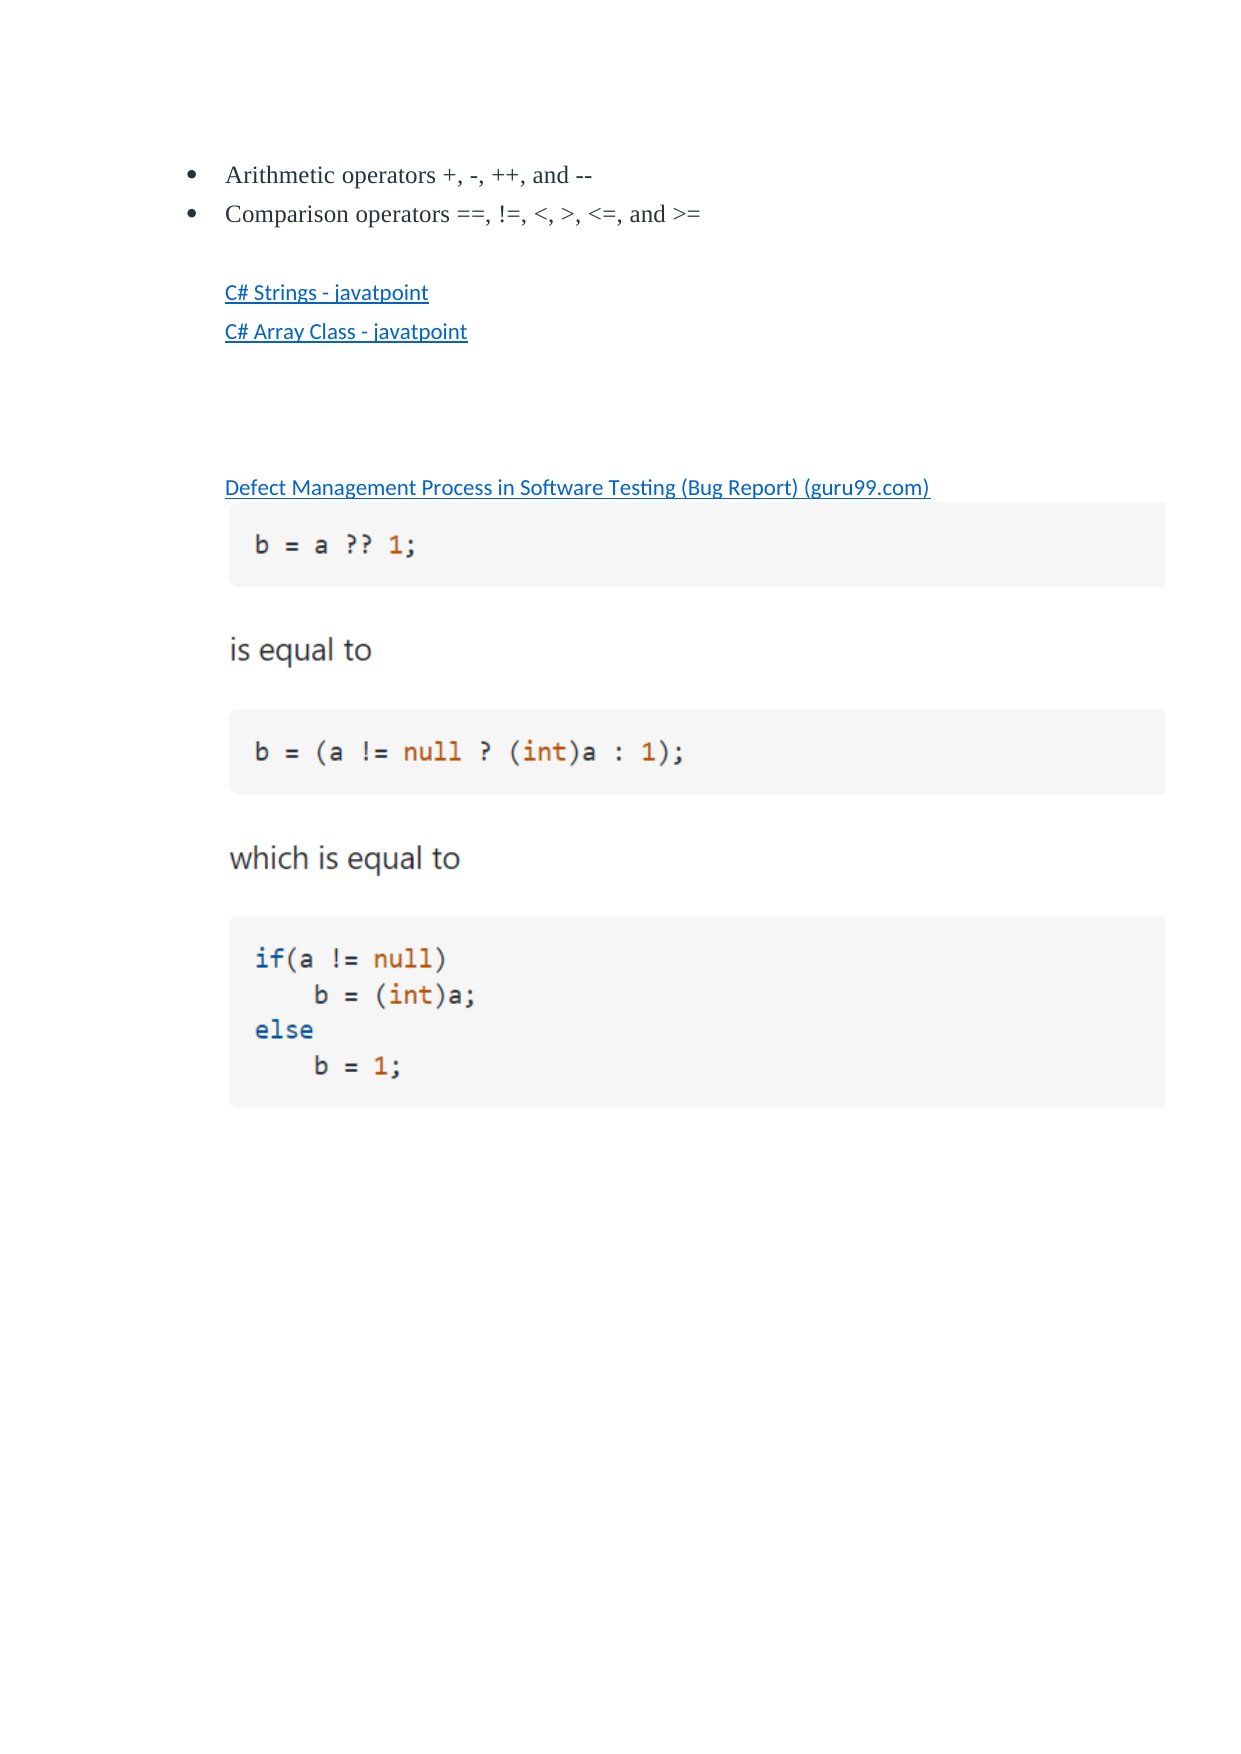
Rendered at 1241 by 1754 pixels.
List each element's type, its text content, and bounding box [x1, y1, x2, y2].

list Defect Management Process in Software Testing (Bug Report) (guru99.com) [225, 462, 1090, 501]
list Arithmetic operators +, -, ++, and -- [187, 150, 1090, 189]
list Comparison operators ==, !=, <, >, <=, and >= [187, 189, 1090, 228]
picture [225, 501, 1166, 1129]
list C# Strings - javatpoint [225, 267, 1090, 306]
list C# Array Class - javatpoint [225, 306, 1090, 345]
